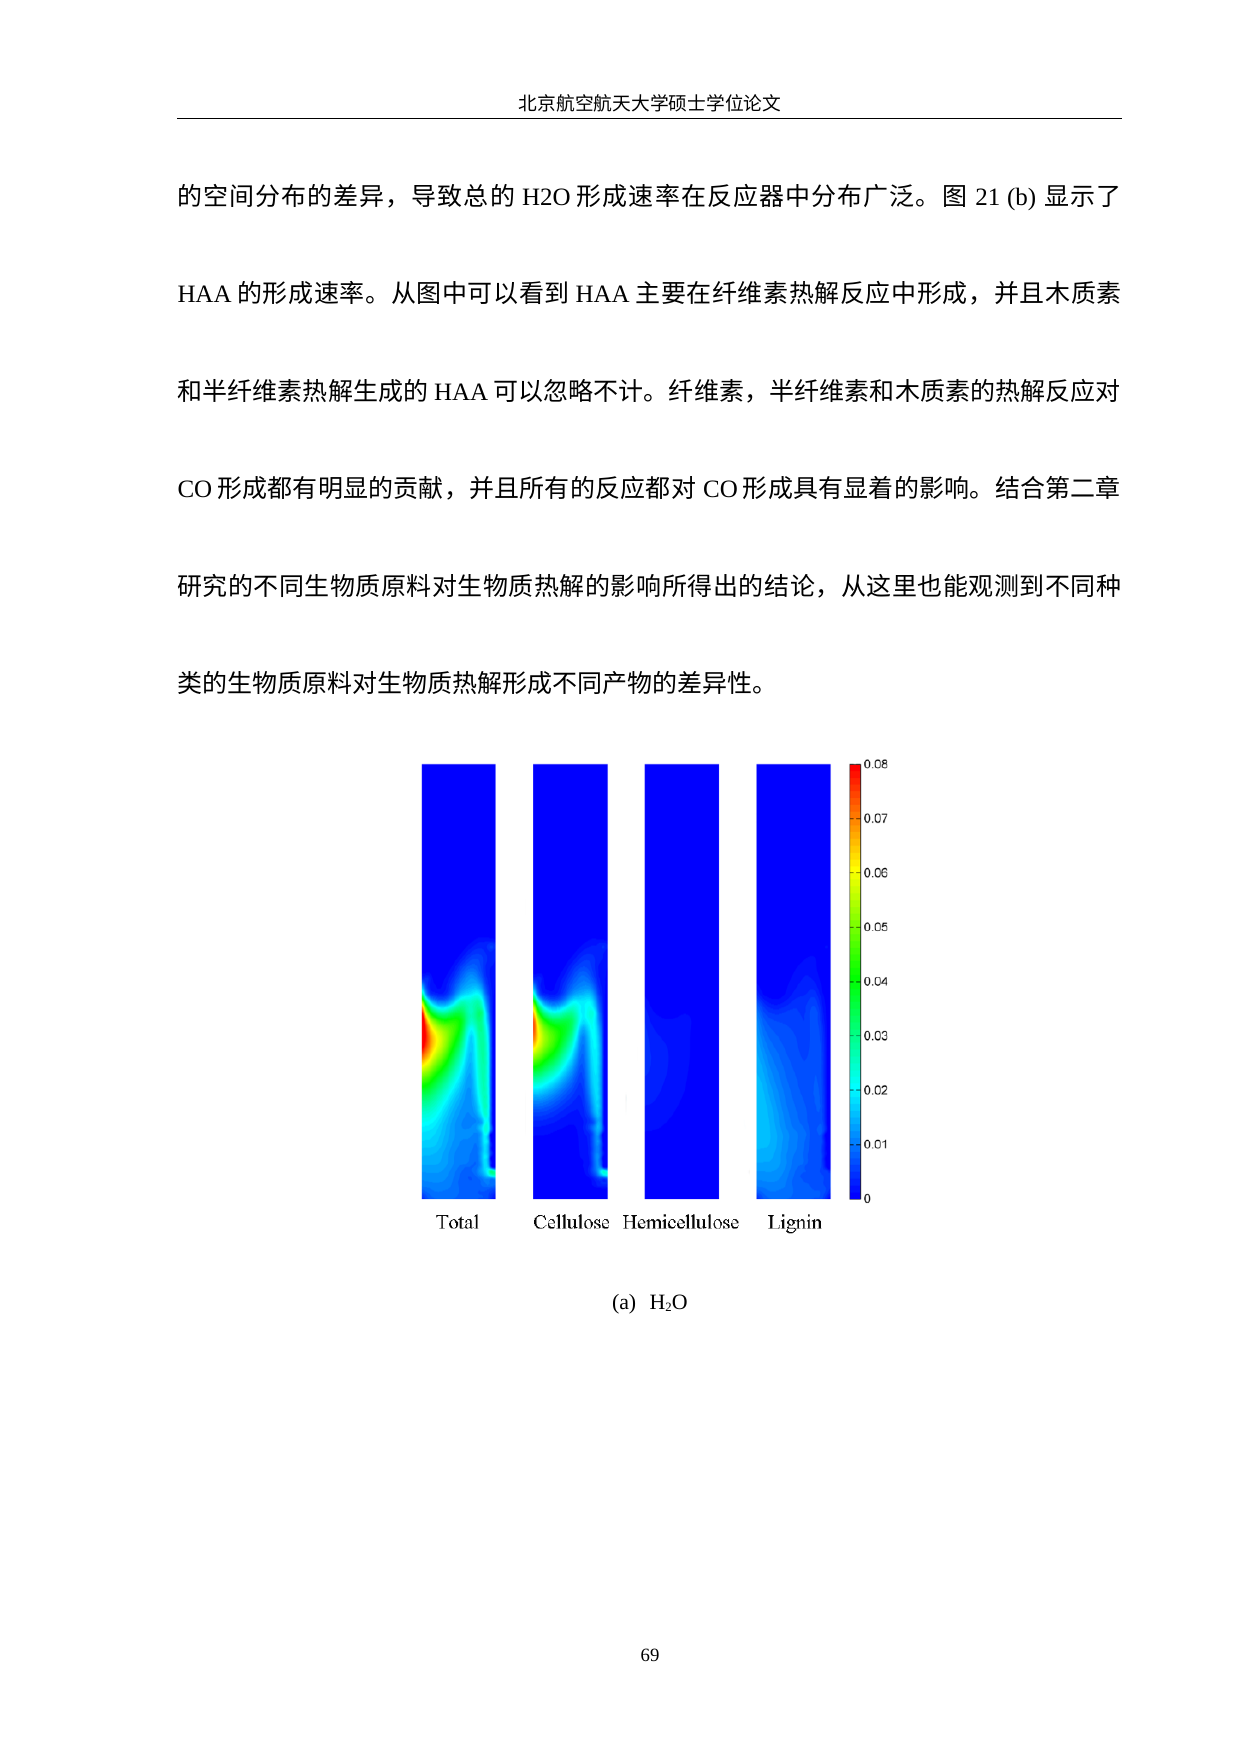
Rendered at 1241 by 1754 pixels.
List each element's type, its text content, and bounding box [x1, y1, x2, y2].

list H2O [177, 1285, 1122, 1318]
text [177, 162, 1122, 714]
picture [383, 732, 916, 1264]
